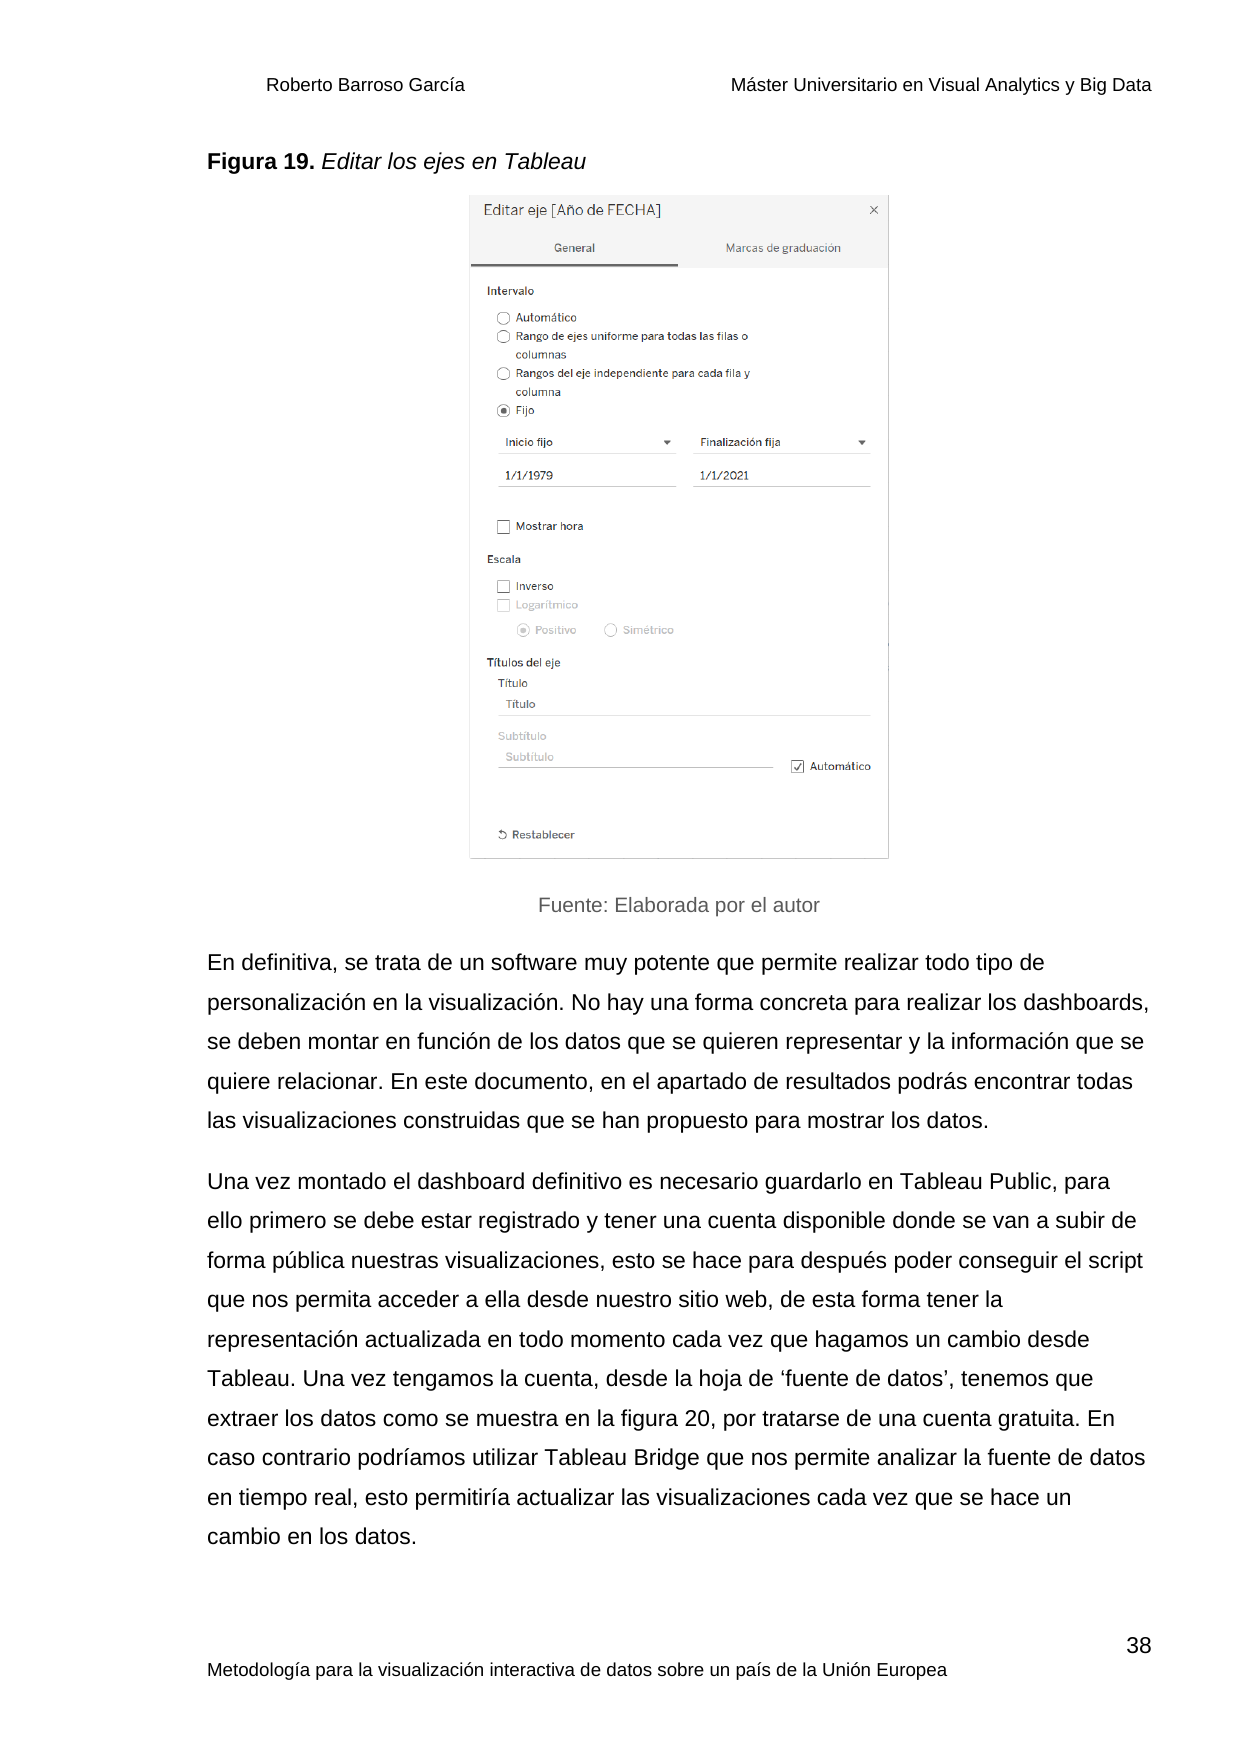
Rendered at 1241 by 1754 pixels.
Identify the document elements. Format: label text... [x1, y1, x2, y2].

text Figura 19. Editar los ejes en Tableau [207, 148, 1152, 174]
picture [469, 195, 889, 859]
text Fuente: Elaborada por el autor [207, 893, 1152, 917]
text En definitiva, se trata de un software muy potente que permite realizar todo tipo de personalización en la visualización. No hay una forma concreta para realizar los dashboards, se deben montar en función de los datos que se quieren representar y la información que se quiere relacionar. En este documento, en el apartado de resultados podrás encontrar todas las visualizaciones construidas que se han propuesto para mostrar los datos. [207, 949, 1152, 1134]
text Una vez montado el dashboard definitivo es necesario guardarlo en Tableau Public, para ello primero se debe estar registrado y tener una cuenta disponible donde se van a subir de forma pública nuestras visualizaciones, esto se hace para después poder conseguir el script que nos permita acceder a ella desde nuestro sitio web, de esta forma tener la representación actualizada en todo momento cada vez que hagamos un cambio desde Tableau. Una vez tengamos la cuenta, desde la hoja de ‘fuente de datos’, tenemos que extraer los datos como se muestra en la figura 20, por tratarse de una cuenta gratuita. En caso contrario podríamos utilizar Tableau Bridge que nos permite analizar la fuente de datos en tiempo real, esto permitiría actualizar las visualizaciones cada vez que se hace un cambio en los datos. [207, 1168, 1152, 1549]
